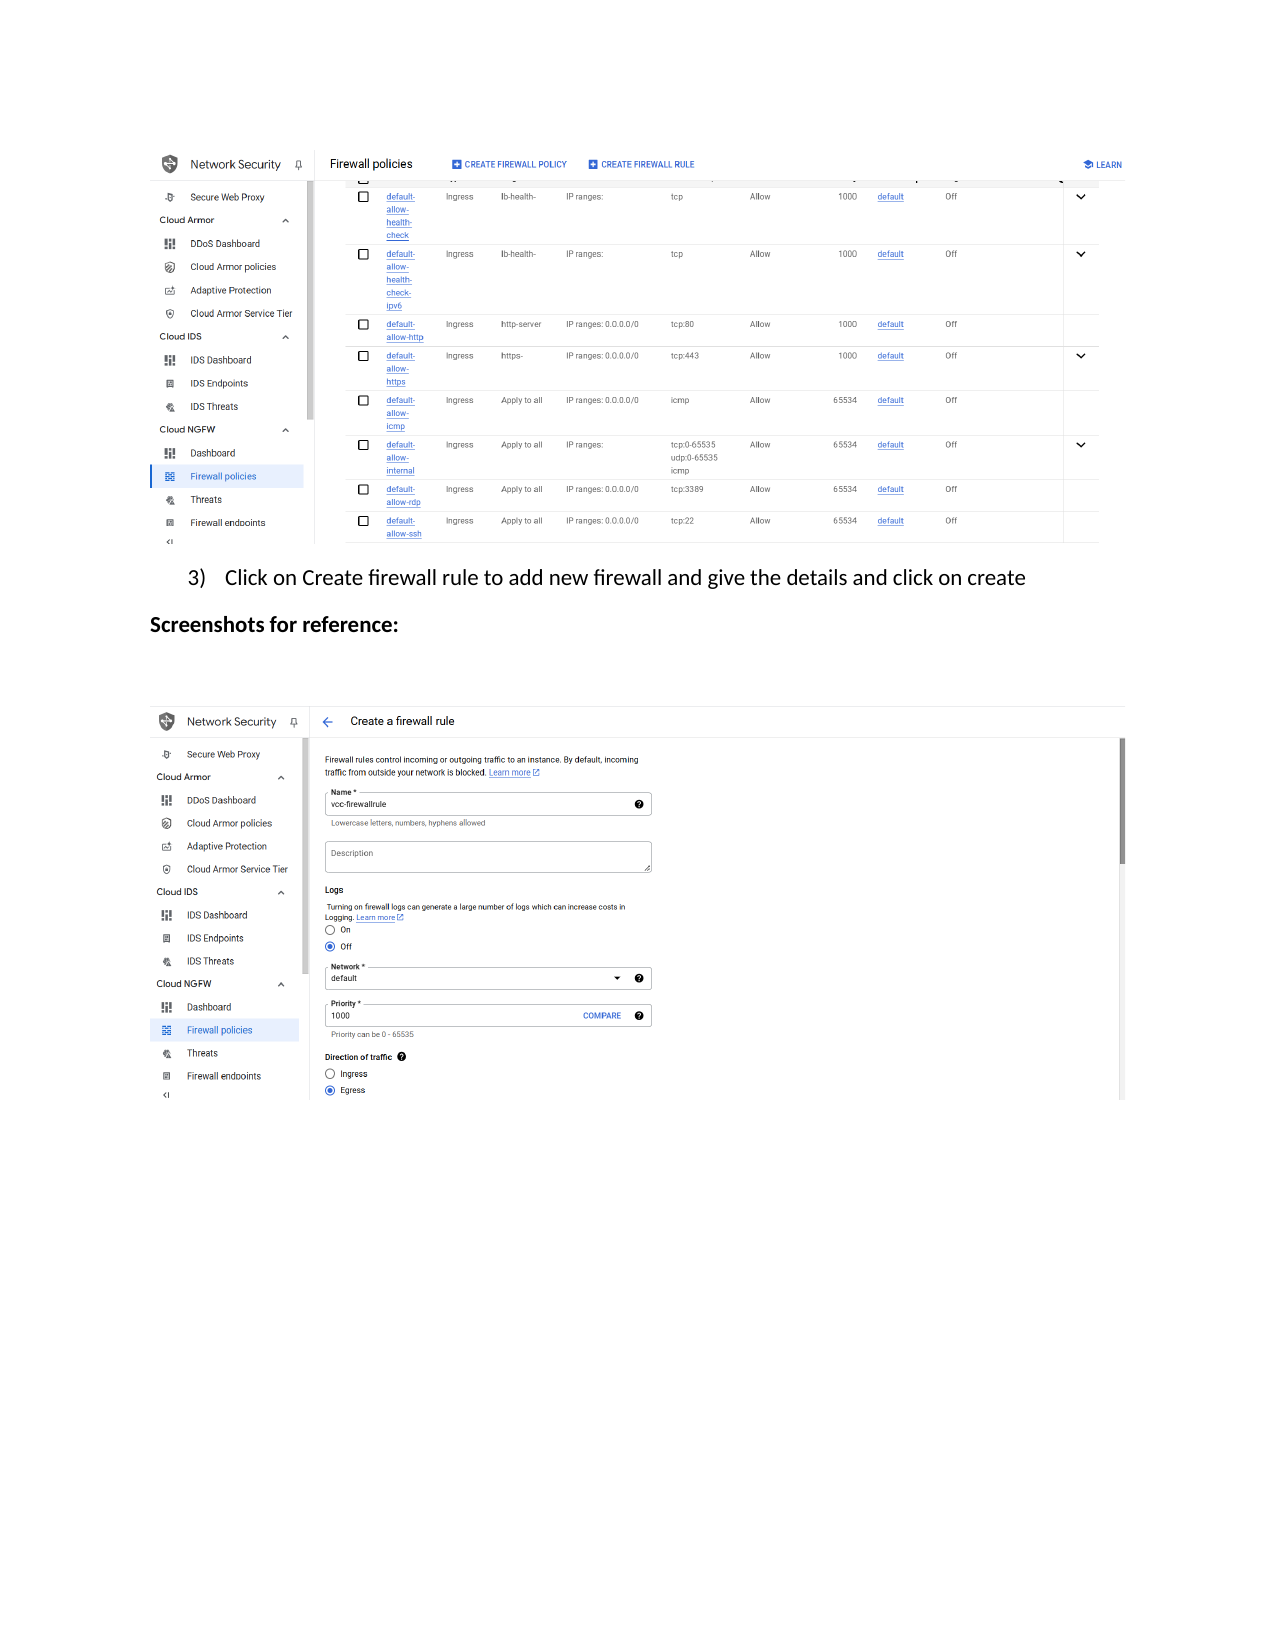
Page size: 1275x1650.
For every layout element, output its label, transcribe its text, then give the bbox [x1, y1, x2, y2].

list Click on Create firewall rule to add new firewall and give the details and click on create [187, 563, 1125, 591]
picture [150, 703, 1125, 1100]
picture [150, 150, 1125, 544]
text Screenshots for reference: [150, 610, 1125, 638]
